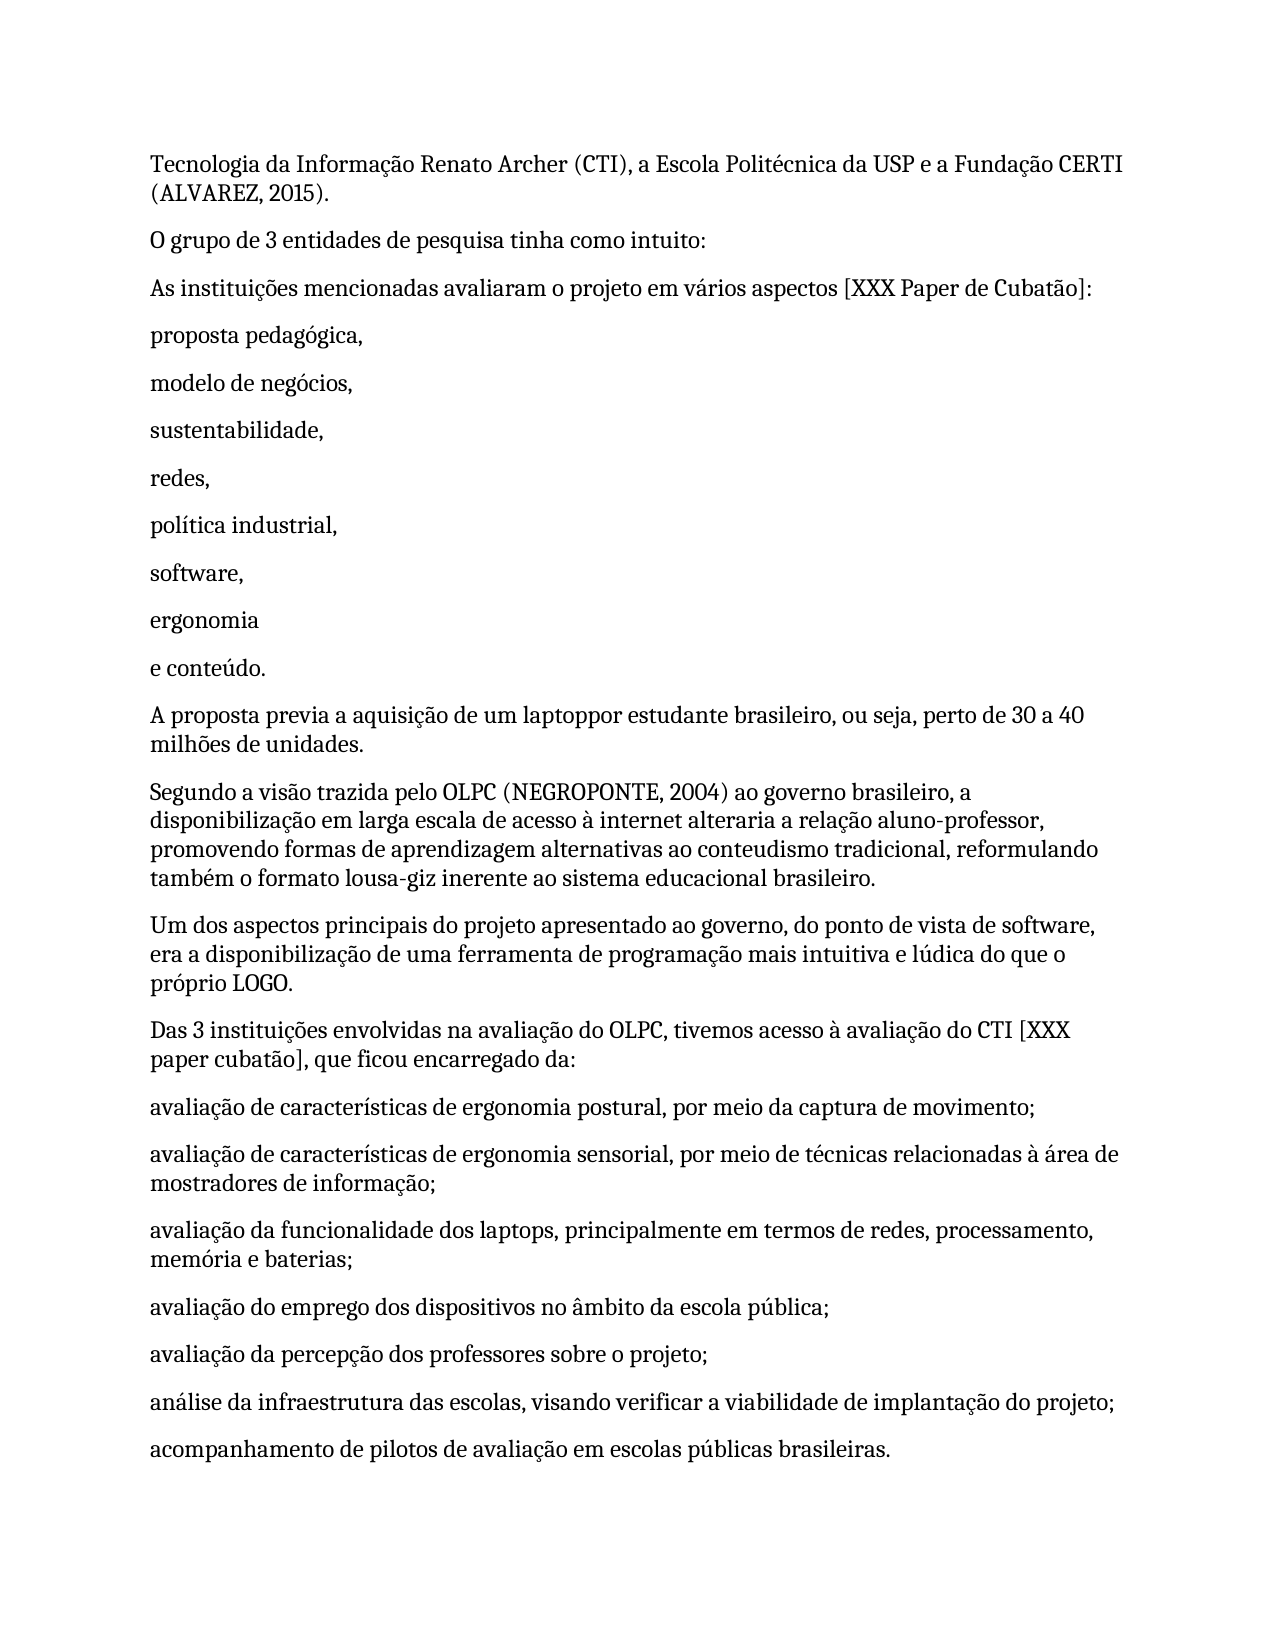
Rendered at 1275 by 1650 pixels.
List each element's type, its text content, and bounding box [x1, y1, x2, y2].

text Um dos aspectos principais do projeto apresentado ao governo, do ponto de vista de software, era a disponibilização de uma ferramenta de programação mais intuitiva e lúdica do que o próprio LOGO. [150, 911, 1125, 997]
text e conteúdo. [150, 654, 1125, 682]
text O grupo de 3 entidades de pesquisa tinha como intuito: [150, 226, 1125, 255]
text política industrial, [150, 511, 1125, 540]
text As instituições mencionadas avaliaram o projeto em vários aspectos [XXX Paper de Cubatão]: [150, 274, 1125, 302]
text Segundo a visão trazida pelo OLPC (NEGROPONTE, 2004) ao governo brasileiro, a disponibilização em larga escala de acesso à internet alteraria a relação aluno-professor, promovendo formas de aprendizagem alternativas ao conteudismo tradicional, reformulando também o formato lousa-giz inerente ao sistema educacional brasileiro. [150, 777, 1125, 892]
text Das 3 instituições envolvidas na avaliação do OLPC, tivemos acesso à avaliação do CTI [XXX paper cubatão], que ficou encarregado da: [150, 1016, 1125, 1074]
text redes, [150, 464, 1125, 492]
text avaliação da funcionalidade dos laptops, principalmente em termos de redes, processamento, memória e baterias; [150, 1216, 1125, 1274]
text acompanhamento de pilotos de avaliação em escolas públicas brasileiras. [150, 1435, 1125, 1464]
text análise da infraestrutura das escolas, visando verificar a viabilidade de implantação do projeto; [150, 1387, 1125, 1416]
text sustentabilidade, [150, 416, 1125, 445]
text software, [150, 559, 1125, 587]
text avaliação do emprego dos dispositivos no âmbito da escola pública; [150, 1292, 1125, 1321]
text avaliação de características de ergonomia sensorial, por meio de técnicas relacionadas à área de mostradores de informação; [150, 1140, 1125, 1197]
text proposta pedagógica, [150, 321, 1125, 350]
text avaliação da percepção dos professores sobre o projeto; [150, 1340, 1125, 1369]
text avaliação de características de ergonomia postural, por meio da captura de movimento; [150, 1092, 1125, 1121]
text ergonomia [150, 606, 1125, 635]
text modelo de negócios, [150, 369, 1125, 397]
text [150, 150, 1125, 207]
text A proposta previa a aquisição de um laptoppor estudante brasileiro, ou seja, perto de 30 a 40 milhões de unidades. [150, 701, 1125, 759]
